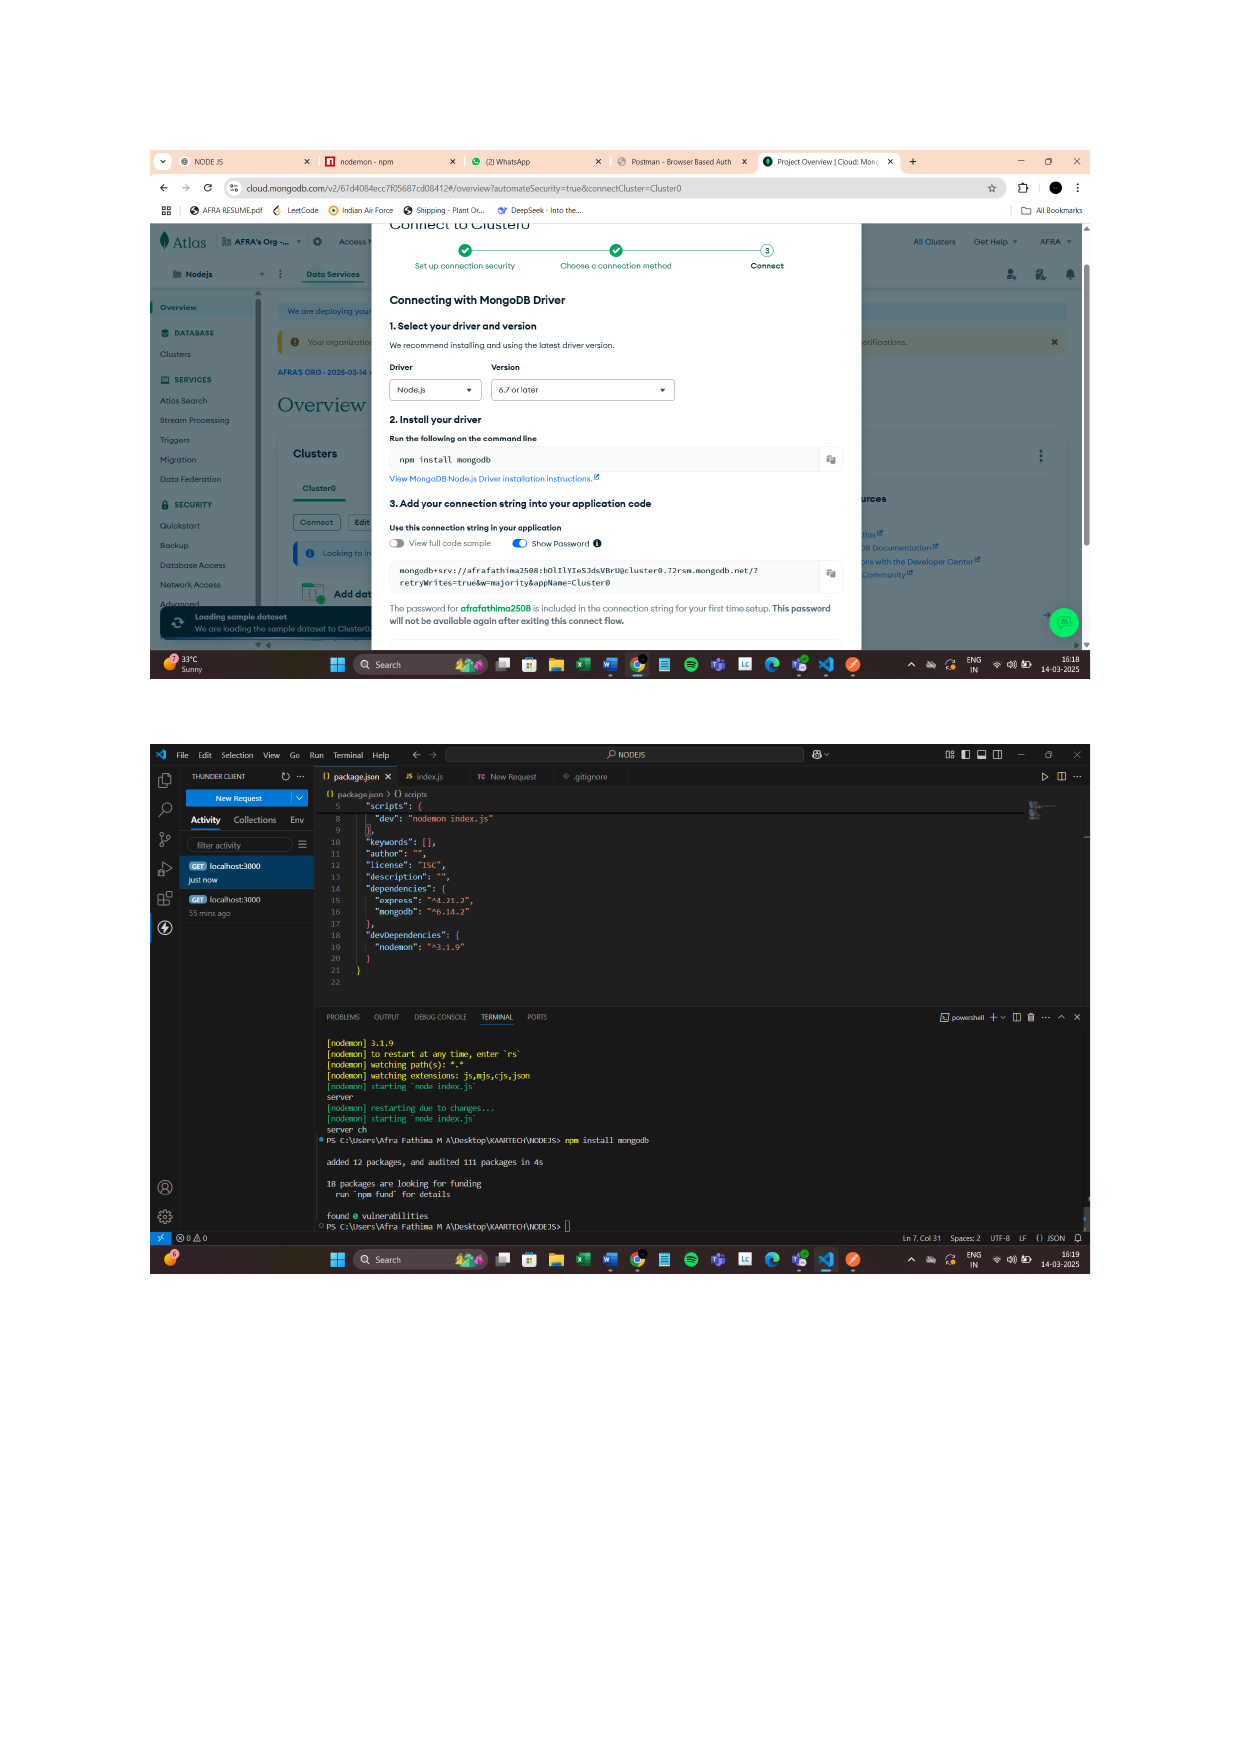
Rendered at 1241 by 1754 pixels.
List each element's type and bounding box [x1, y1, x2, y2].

picture [150, 744, 1091, 1274]
picture [150, 150, 1091, 679]
